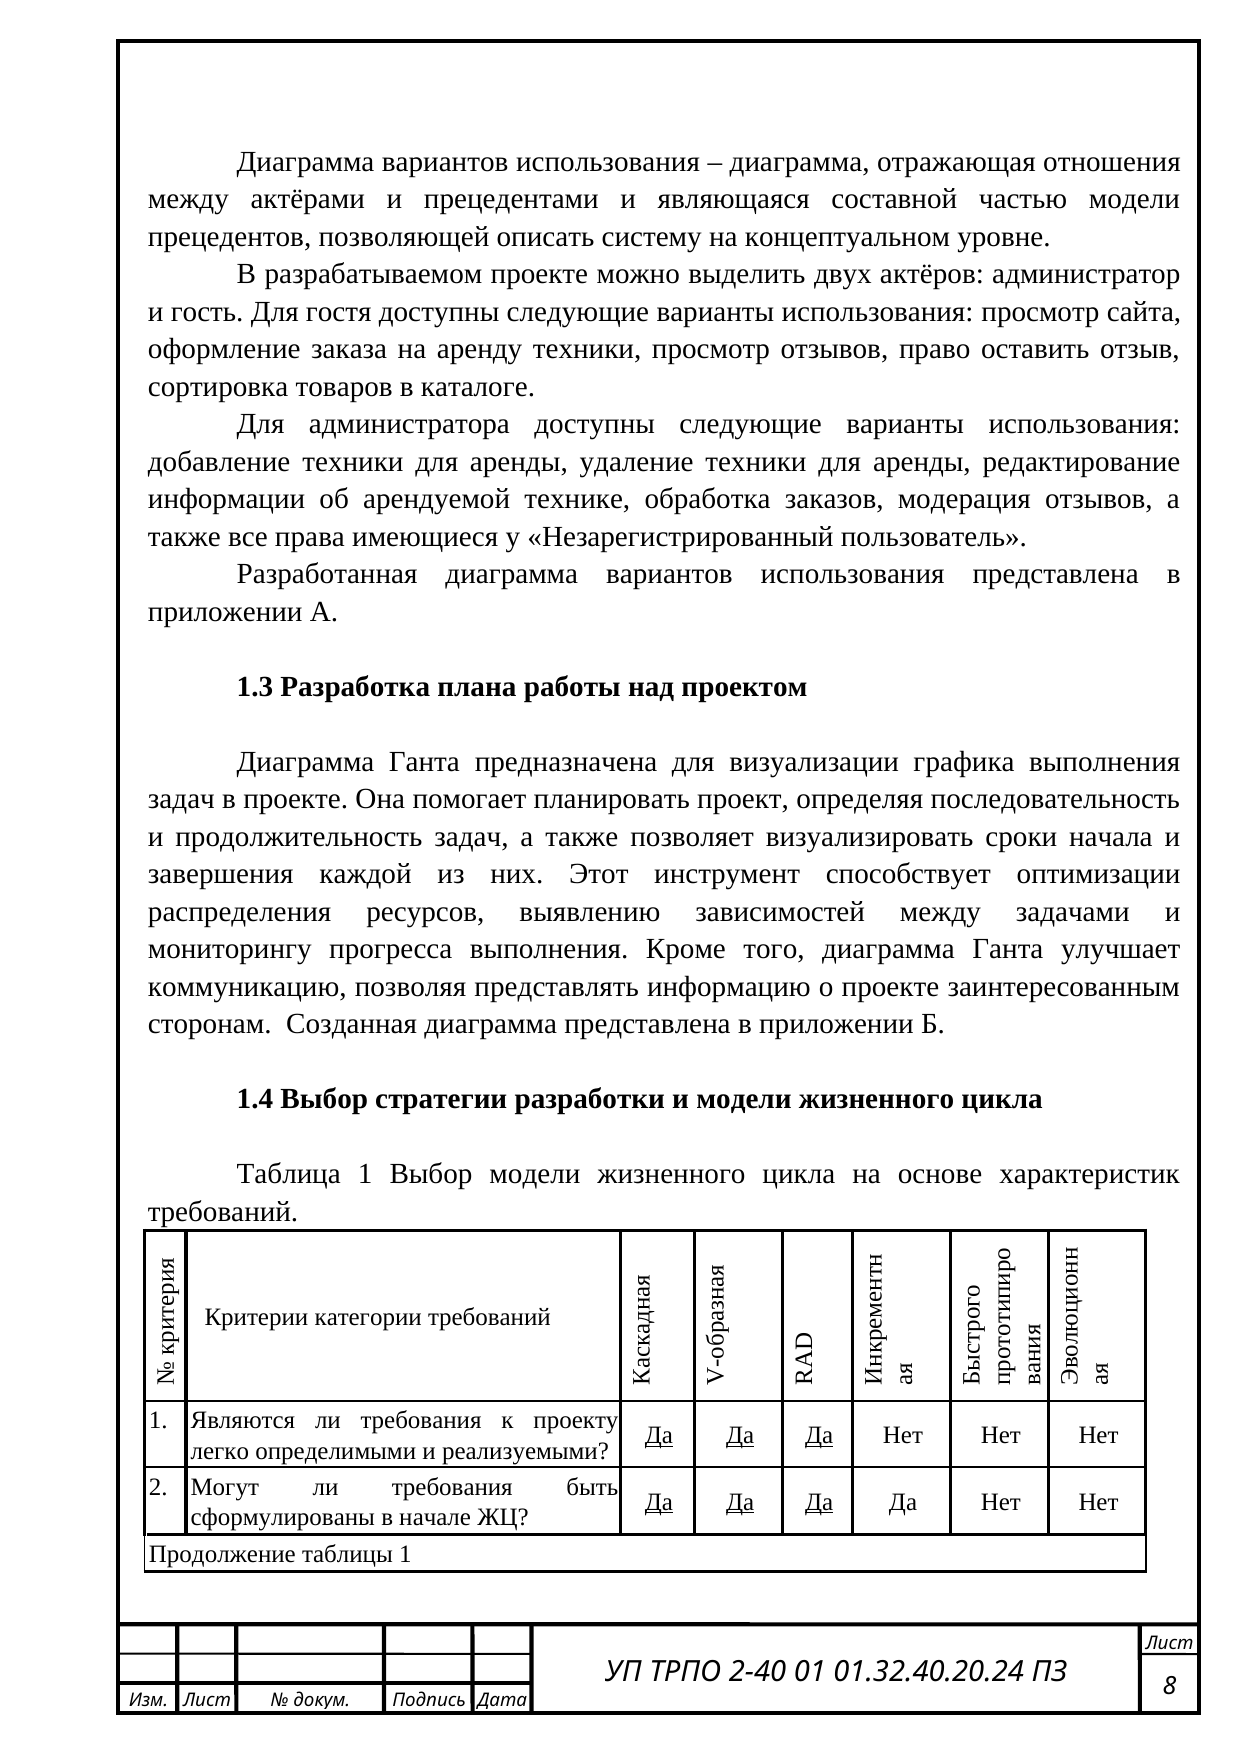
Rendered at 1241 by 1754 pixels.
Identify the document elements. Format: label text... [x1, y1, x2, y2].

table_cell 2. [146, 1468, 184, 1533]
table_cell Да [784, 1468, 851, 1533]
table_header Эволюционная [1050, 1232, 1144, 1399]
table_header Критерии категории требований [188, 1232, 619, 1399]
text В разрабатываемом проекте можно выделить двух актёров: администратор и гость. Для гостя доступны следующие варианты использования: просмотр сайта, оформление заказа на аренду техники, просмотр отзывов, право оставить отзыв, сортировка товаров в каталоге. [148, 253, 1181, 403]
list Таблица 1 Выбор модели жизненного цикла на основе характеристик требований. [148, 1153, 1181, 1228]
table_cell Да [622, 1402, 693, 1466]
table_header Инкрементная [854, 1232, 949, 1399]
table_cell Да [784, 1402, 851, 1466]
table_header № критерия [146, 1232, 184, 1399]
table_cell Нет [854, 1402, 949, 1466]
table_cell Да [696, 1468, 781, 1533]
table_cell Могут ли требования быть сформулированы в начале ЖЦ? [188, 1468, 619, 1533]
table_header RAD [784, 1232, 851, 1399]
table_cell Нет [952, 1468, 1047, 1533]
table_header Каскадная [622, 1232, 693, 1399]
table_cell Являются ли требования к проекту легко определимыми и реализуемыми? [188, 1402, 619, 1466]
table_cell Нет [952, 1402, 1047, 1466]
table_header V-образная [696, 1232, 781, 1399]
text Разработанная диаграмма вариантов использования представлена в приложении А. [148, 553, 1181, 628]
table_cell Да [622, 1468, 693, 1533]
table_cell 1. [146, 1402, 184, 1466]
text Диаграмма Ганта предназначена для визуализации графика выполнения задач в проекте. Она помогает планировать проект, определяя последовательность и продолжительность задач, а также позволяет визуализировать сроки начала и завершения каждой из них. Этот инструмент способствует оптимизации распределения ресурсов, выявлению зависимостей между задачами и мониторингу прогресса выполнения. Кроме того, диаграмма Ганта улучшает коммуникацию, позволяя представлять информацию о проекте заинтересованным сторонам. Созданная диаграмма представлена в приложении Б. [148, 741, 1181, 1041]
table_cell Нет [1050, 1468, 1144, 1533]
list Выбор стратегии разработки и модели жизненного цикла [236, 1078, 1181, 1116]
list Разработка плана работы над проектом [236, 666, 1181, 703]
table_cell Да [696, 1402, 781, 1466]
table_cell Да [854, 1468, 949, 1533]
table_header Быстрого прототипирования [952, 1232, 1047, 1399]
table_cell Продолжение таблицы 1 [145, 1534, 1145, 1570]
table_cell Нет [1050, 1402, 1144, 1466]
text Для администратора доступны следующие варианты использования: добавление техники для аренды, удаление техники для аренды, редактирование информации об арендуемой технике, обработка заказов, модерация отзывов, а также все права имеющиеся у «Незарегистрированный пользователь». [148, 403, 1181, 553]
text Диаграмма вариантов использования – диаграмма, отражающая отношения между актёрами и прецедентами и являющаяся составной частью модели прецедентов, позволяющей описать систему на концептуальном уровне. [148, 141, 1181, 253]
